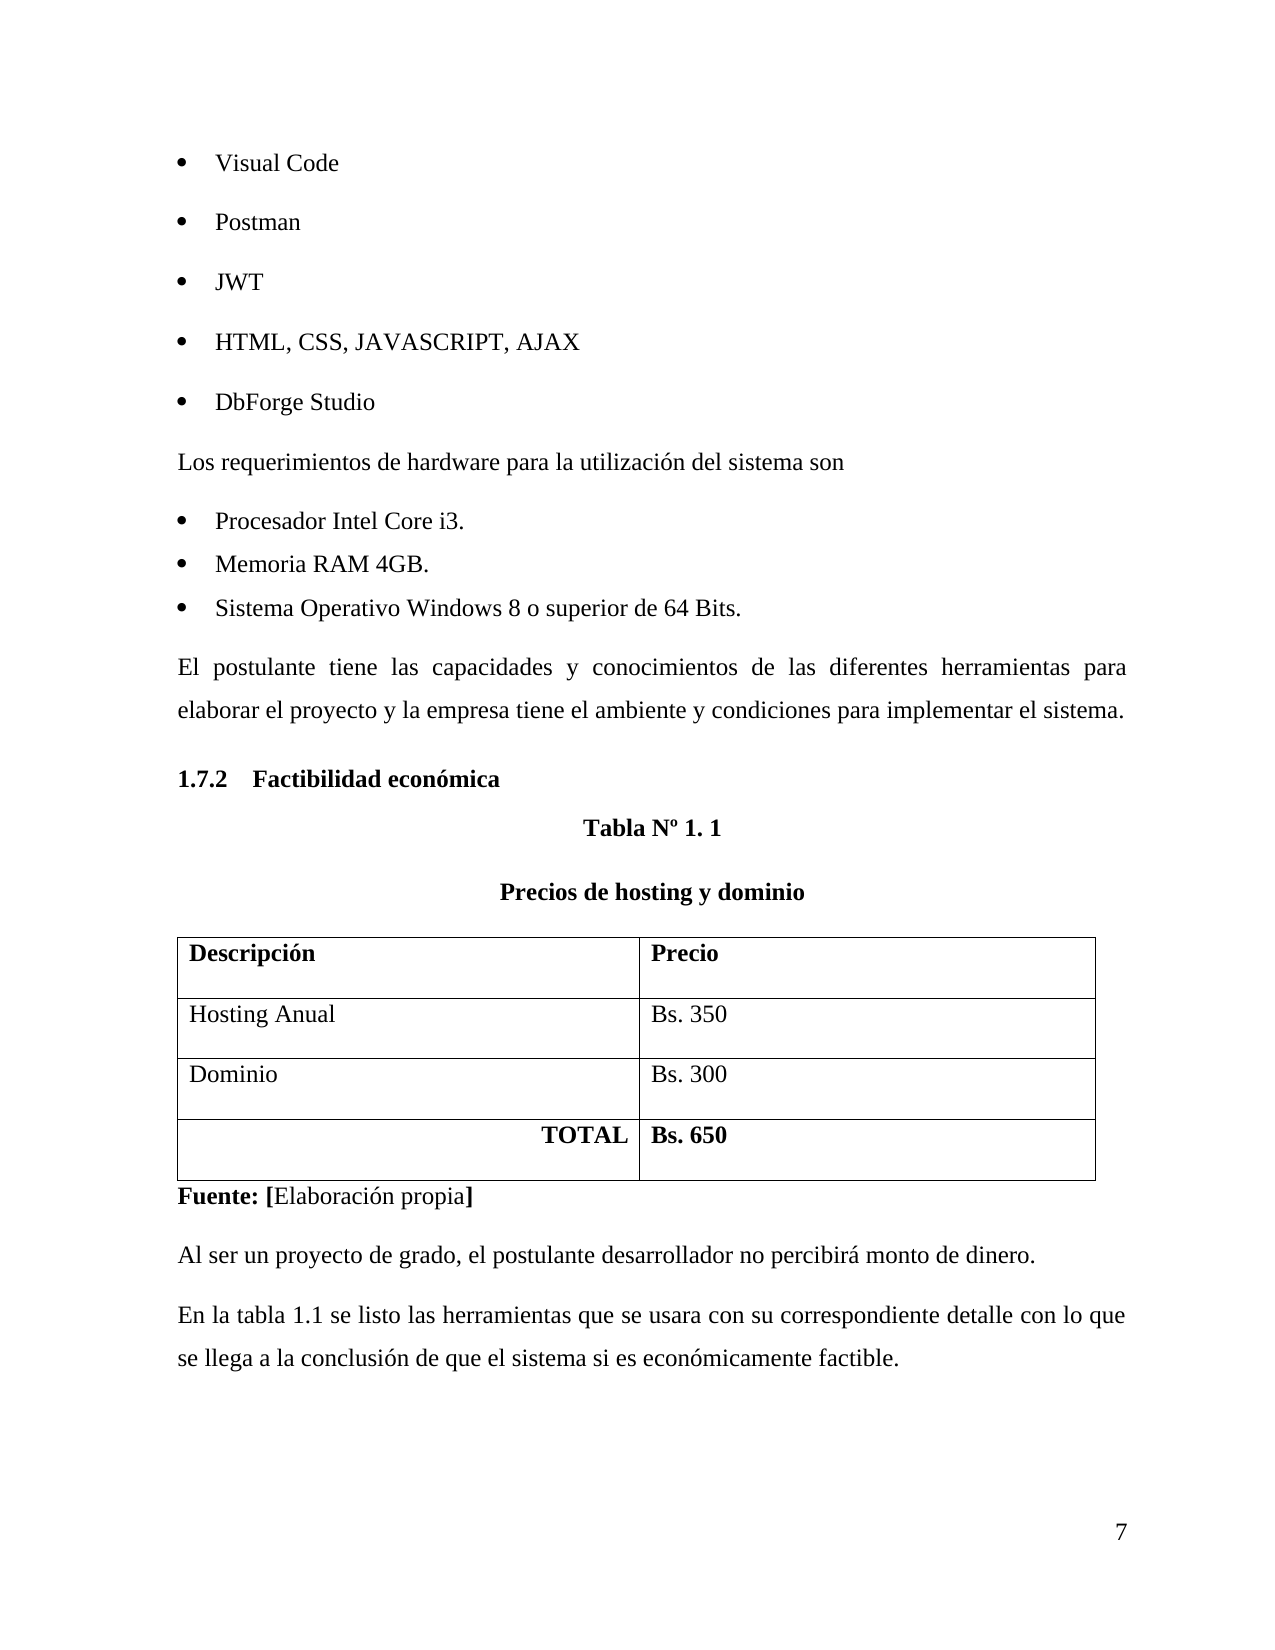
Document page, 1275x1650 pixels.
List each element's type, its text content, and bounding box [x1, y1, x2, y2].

table_cell Dominio [178, 1059, 639, 1119]
list Sistema Operativo Windows 8 o superior de 64 Bits. [177, 593, 1127, 621]
table_cell Bs. 300 [640, 1059, 1095, 1119]
text Tabla Nº 1. 1 [177, 813, 1127, 842]
text Fuente: [Elaboración propia] [177, 1181, 1127, 1209]
table_cell Bs. 650 [640, 1120, 1095, 1180]
list HTML, CSS, JAVASCRIPT, AJAX [177, 327, 1127, 356]
text En la tabla 1.1 se listo las herramientas que se usara con su correspondiente detalle con lo que se llega a la conclusión de que el sistema si es económicamente factible. [177, 1300, 1127, 1372]
text Precios de hosting y dominio [177, 877, 1127, 906]
table_header Precio [640, 938, 1095, 998]
list Postman [177, 207, 1127, 236]
text Al ser un proyecto de grado, el postulante desarrollador no percibirá monto de dinero. [177, 1241, 1127, 1269]
table_header Descripción [178, 938, 639, 998]
list JWT [177, 267, 1127, 296]
list Procesador Intel Core i3. [177, 506, 1127, 535]
text El postulante tiene las capacidades y conocimientos de las diferentes herramientas para elaborar el proyecto y la empresa tiene el ambiente y condiciones para implementar el sistema. [177, 652, 1127, 724]
text Los requerimientos de hardware para la utilización del sistema son [177, 447, 1127, 475]
subtitle Factibilidad económica [177, 764, 1127, 792]
table_cell TOTAL [178, 1120, 639, 1180]
list Memoria RAM 4GB. [177, 549, 1127, 578]
table_cell Bs. 350 [640, 999, 1095, 1058]
table_cell Hosting Anual [178, 999, 639, 1058]
list Visual Code [177, 148, 1127, 176]
list DbForge Studio [177, 387, 1127, 416]
